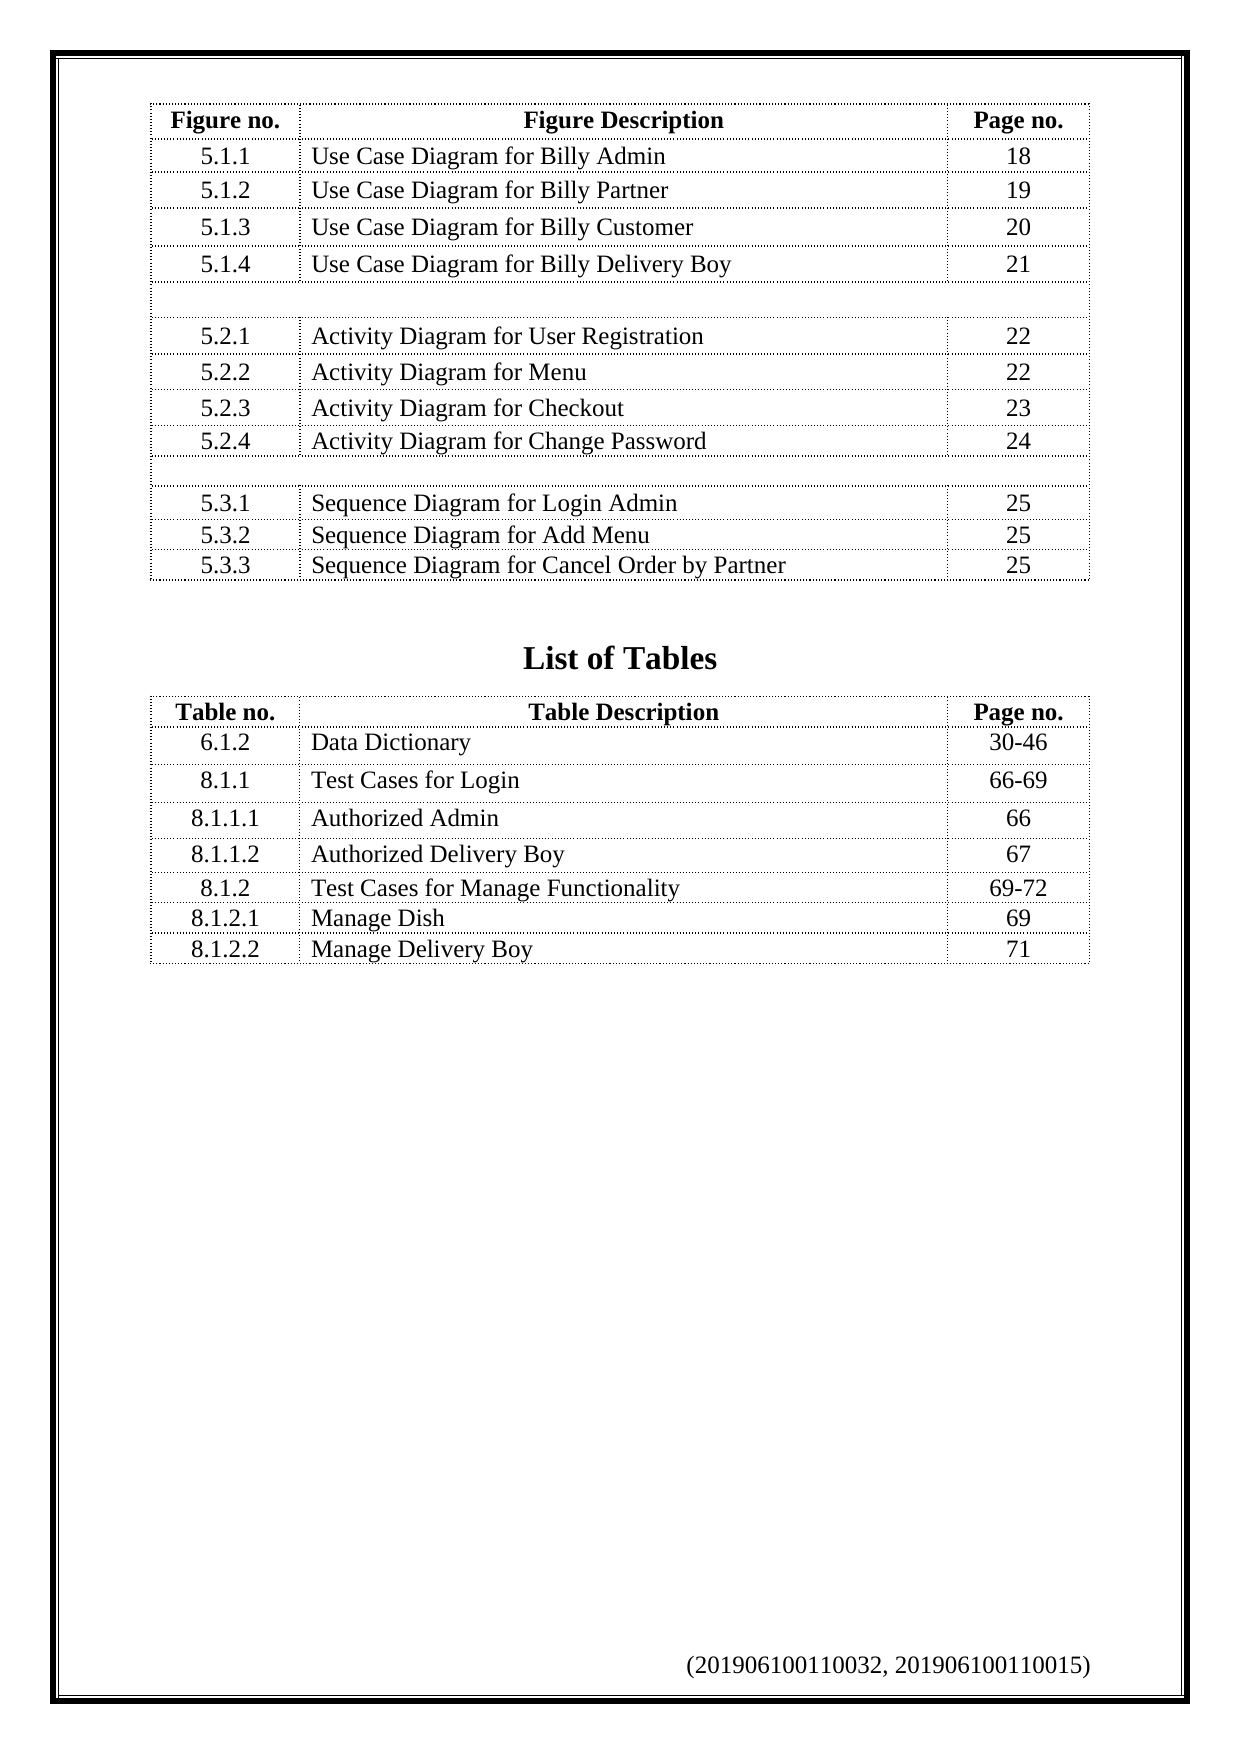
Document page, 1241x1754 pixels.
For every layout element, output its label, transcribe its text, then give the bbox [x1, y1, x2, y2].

table_header Table no. [151, 696, 299, 726]
table_cell Sequence Diagram for Login Admin [300, 485, 947, 518]
table_header Page no. [948, 103, 1089, 138]
table_cell 25 [948, 549, 1089, 579]
table_header Table Description [300, 696, 947, 726]
table_cell 8.1.1 [151, 764, 299, 802]
table_cell [151, 281, 1089, 317]
table_cell Use Case Diagram for Billy Admin [300, 138, 947, 171]
table_cell 8.1.2.2 [151, 932, 299, 962]
table_cell 69 [948, 902, 1089, 932]
table_cell Data Dictionary [300, 726, 947, 764]
table_header Figure Description [300, 103, 947, 138]
table_cell 8.1.1.1 [151, 802, 299, 837]
text List of Tables [150, 638, 1090, 676]
table_cell 8.1.2 [151, 872, 299, 902]
table_cell Activity Diagram for User Registration [300, 317, 947, 353]
table_cell 69-72 [948, 872, 1089, 902]
table_cell 23 [948, 389, 1089, 425]
table_cell 6.1.2 [151, 726, 299, 764]
table_cell Use Case Diagram for Billy Partner [300, 171, 947, 207]
table_cell Manage Dish [300, 902, 947, 932]
table_cell 5.1.1 [151, 138, 300, 171]
table_header Figure no. [151, 103, 300, 138]
table_cell 5.2.4 [151, 425, 300, 455]
table_cell 5.1.4 [151, 245, 300, 281]
table_cell Test Cases for Manage Functionality [300, 872, 947, 902]
table_cell Use Case Diagram for Billy Customer [300, 207, 947, 245]
table_cell 66-69 [948, 764, 1089, 802]
table_cell 5.1.3 [151, 207, 300, 245]
table_cell 71 [948, 932, 1089, 962]
table_cell 25 [948, 519, 1089, 549]
table_cell 25 [948, 485, 1089, 518]
table_cell 5.3.2 [151, 519, 300, 549]
table_cell 5.1.2 [151, 171, 300, 207]
table_cell 5.2.1 [151, 317, 300, 353]
table_cell 20 [948, 207, 1089, 245]
table_cell Authorized Delivery Boy [300, 838, 947, 872]
table_cell 66 [948, 802, 1089, 837]
table_cell Activity Diagram for Checkout [300, 389, 947, 425]
table_cell Activity Diagram for Menu [300, 353, 947, 389]
table_cell Manage Delivery Boy [300, 932, 947, 962]
table_cell Test Cases for Login [300, 764, 947, 802]
table_cell 30-46 [948, 726, 1089, 764]
table_cell [151, 455, 1089, 485]
table_cell Authorized Admin [300, 802, 947, 837]
table_cell 5.2.2 [151, 353, 300, 389]
table_cell 5.2.3 [151, 389, 300, 425]
table_cell Sequence Diagram for Add Menu [300, 519, 947, 549]
table_cell 8.1.2.1 [151, 902, 299, 932]
table_cell Activity Diagram for Change Password [300, 425, 947, 455]
table_cell 5.3.3 [151, 549, 300, 579]
table_cell 8.1.1.2 [151, 838, 299, 872]
table_cell 22 [948, 317, 1089, 353]
table_cell 24 [948, 425, 1089, 455]
table_header Page no. [948, 696, 1089, 726]
table_cell Use Case Diagram for Billy Delivery Boy [300, 245, 947, 281]
table_cell 19 [948, 171, 1089, 207]
table_cell 67 [948, 838, 1089, 872]
table_cell 22 [948, 353, 1089, 389]
table_cell 5.3.1 [151, 485, 300, 518]
table_cell 18 [948, 138, 1089, 171]
table_cell Sequence Diagram for Cancel Order by Partner [300, 549, 947, 579]
table_cell 21 [948, 245, 1089, 281]
